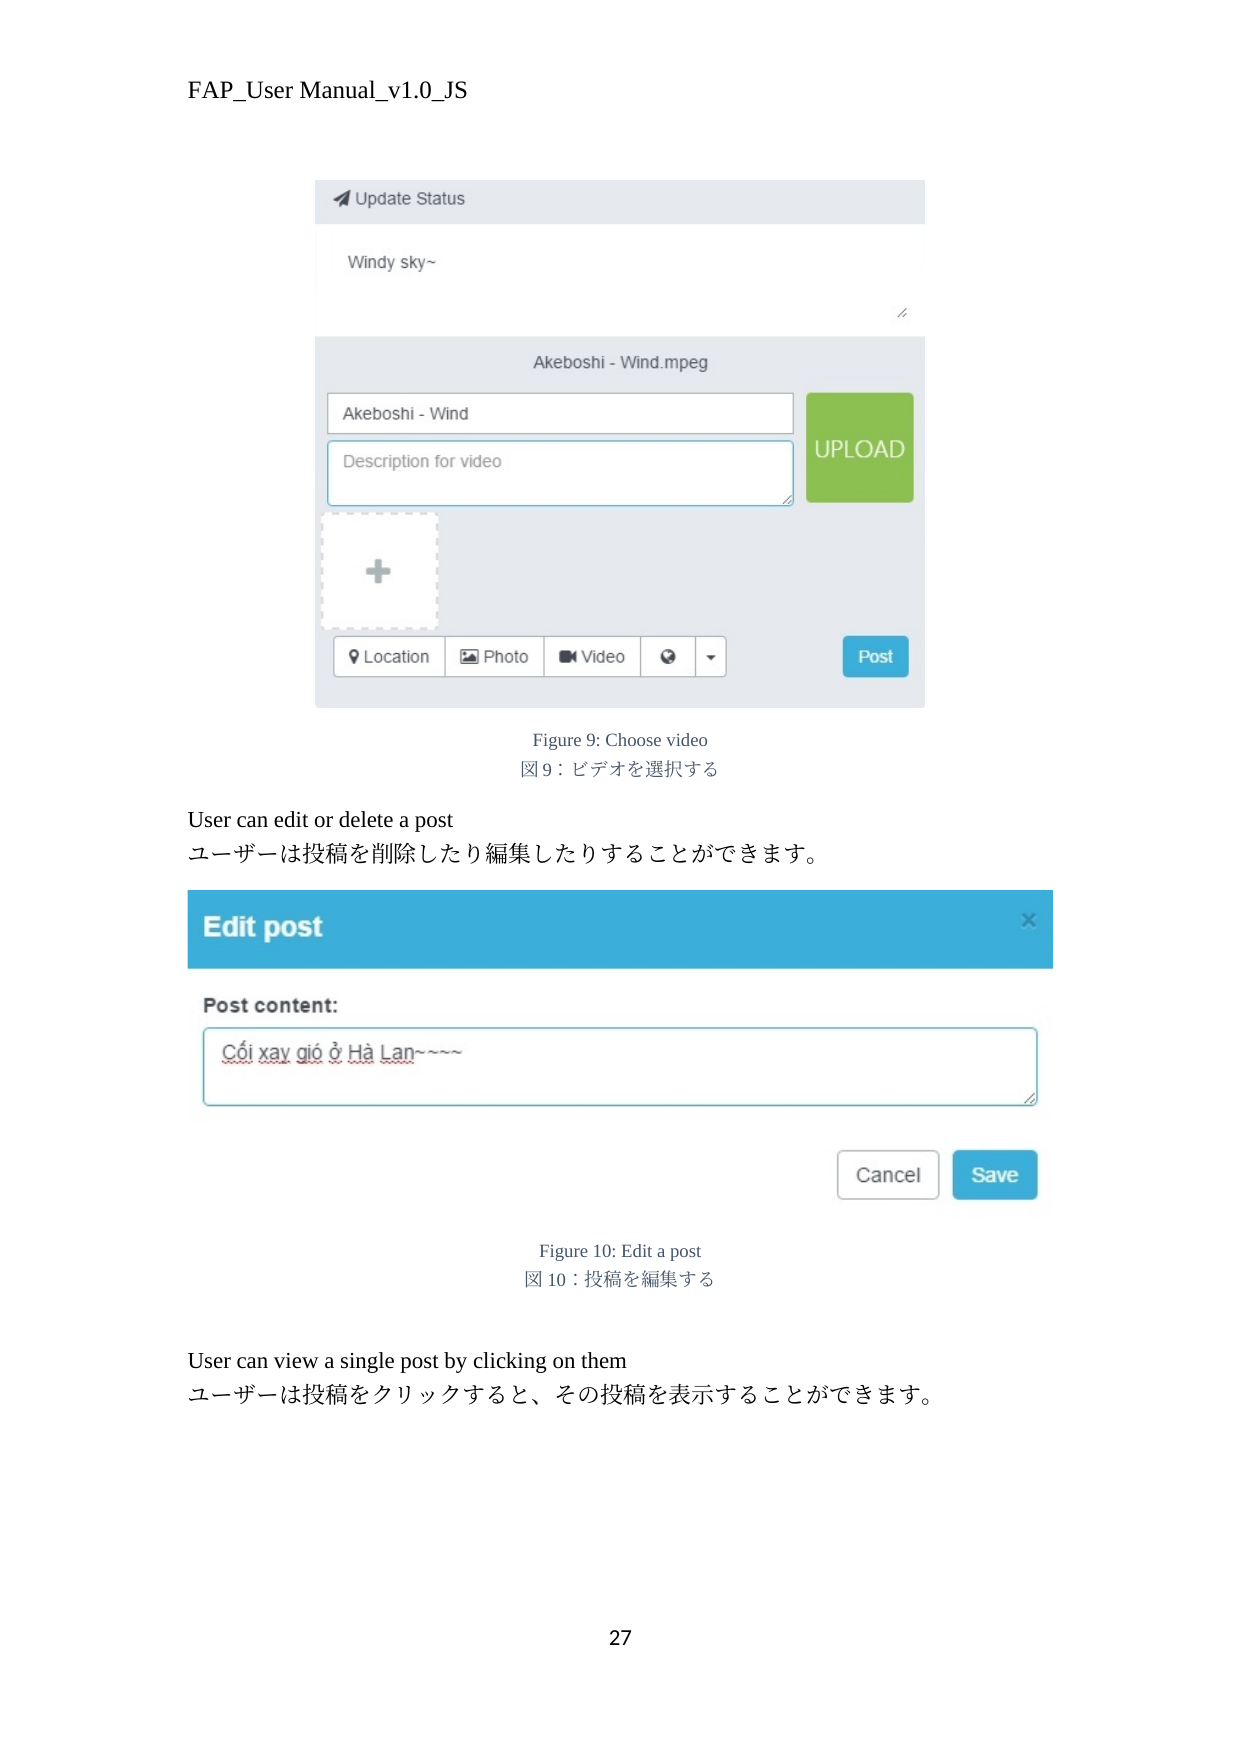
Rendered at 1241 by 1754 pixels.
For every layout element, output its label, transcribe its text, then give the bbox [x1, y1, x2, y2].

text Figure 9: Choose video 図9：ビデオを選択する [187, 729, 1053, 781]
picture [187, 890, 1054, 1219]
list User can view a single post by clicking on them [187, 1347, 1053, 1374]
picture [315, 180, 925, 708]
list User can edit or delete a post [187, 806, 1053, 832]
text Figure 10: Edit a post 図10：投稿を編集する [187, 1240, 1053, 1292]
list ユーザーは投稿を削除したり編集したりすることができます。 [187, 836, 1053, 869]
list ユーザーは投稿をクリックすると、その投稿を表示することができます。 [187, 1377, 1053, 1410]
